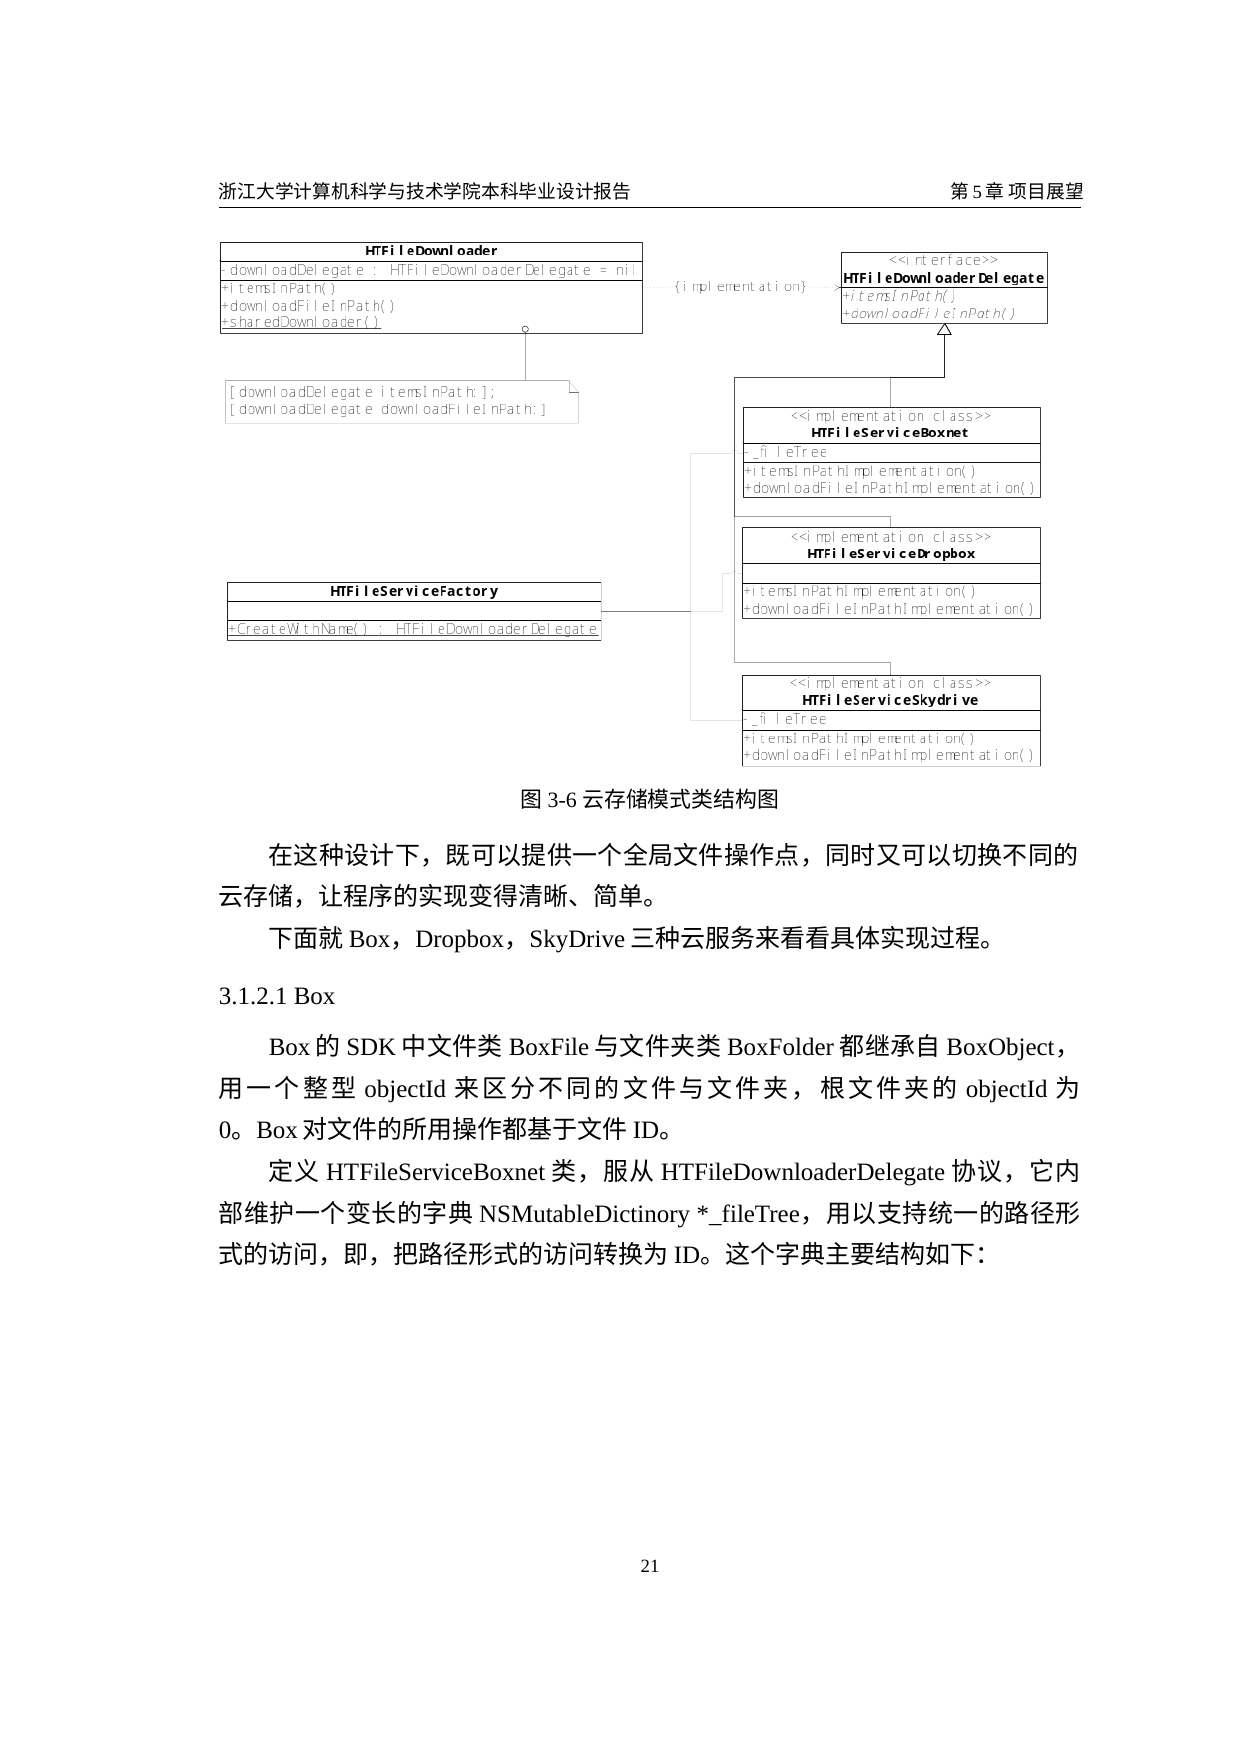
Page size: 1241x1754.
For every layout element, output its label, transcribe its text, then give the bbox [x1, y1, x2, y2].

text 下面就Box，Dropbox，SkyDrive三种云服务来看看具体实现过程。 [218, 914, 1081, 956]
text 在这种设计下，既可以提供一个全局文件操作点，同时又可以切换不同的云存储，让程序的实现变得清晰、简单。 [218, 831, 1081, 914]
text Box的SDK中文件类BoxFile与文件夹类BoxFolder都继承自BoxObject，用一个整型objectId来区分不同的文件与文件夹，根文件夹的objectId为0。Box对文件的所用操作都基于文件ID。 [218, 1022, 1081, 1147]
text 定义HTFileServiceBoxnet类，服从HTFileDownloaderDelegate协议，它内部维护一个变长的字典NSMutableDictinory *_fileTree，用以支持统一的路径形式的访问，即，把路径形式的访问转换为ID。这个字典主要结构如下： [218, 1147, 1081, 1272]
text Box [218, 981, 1081, 1009]
